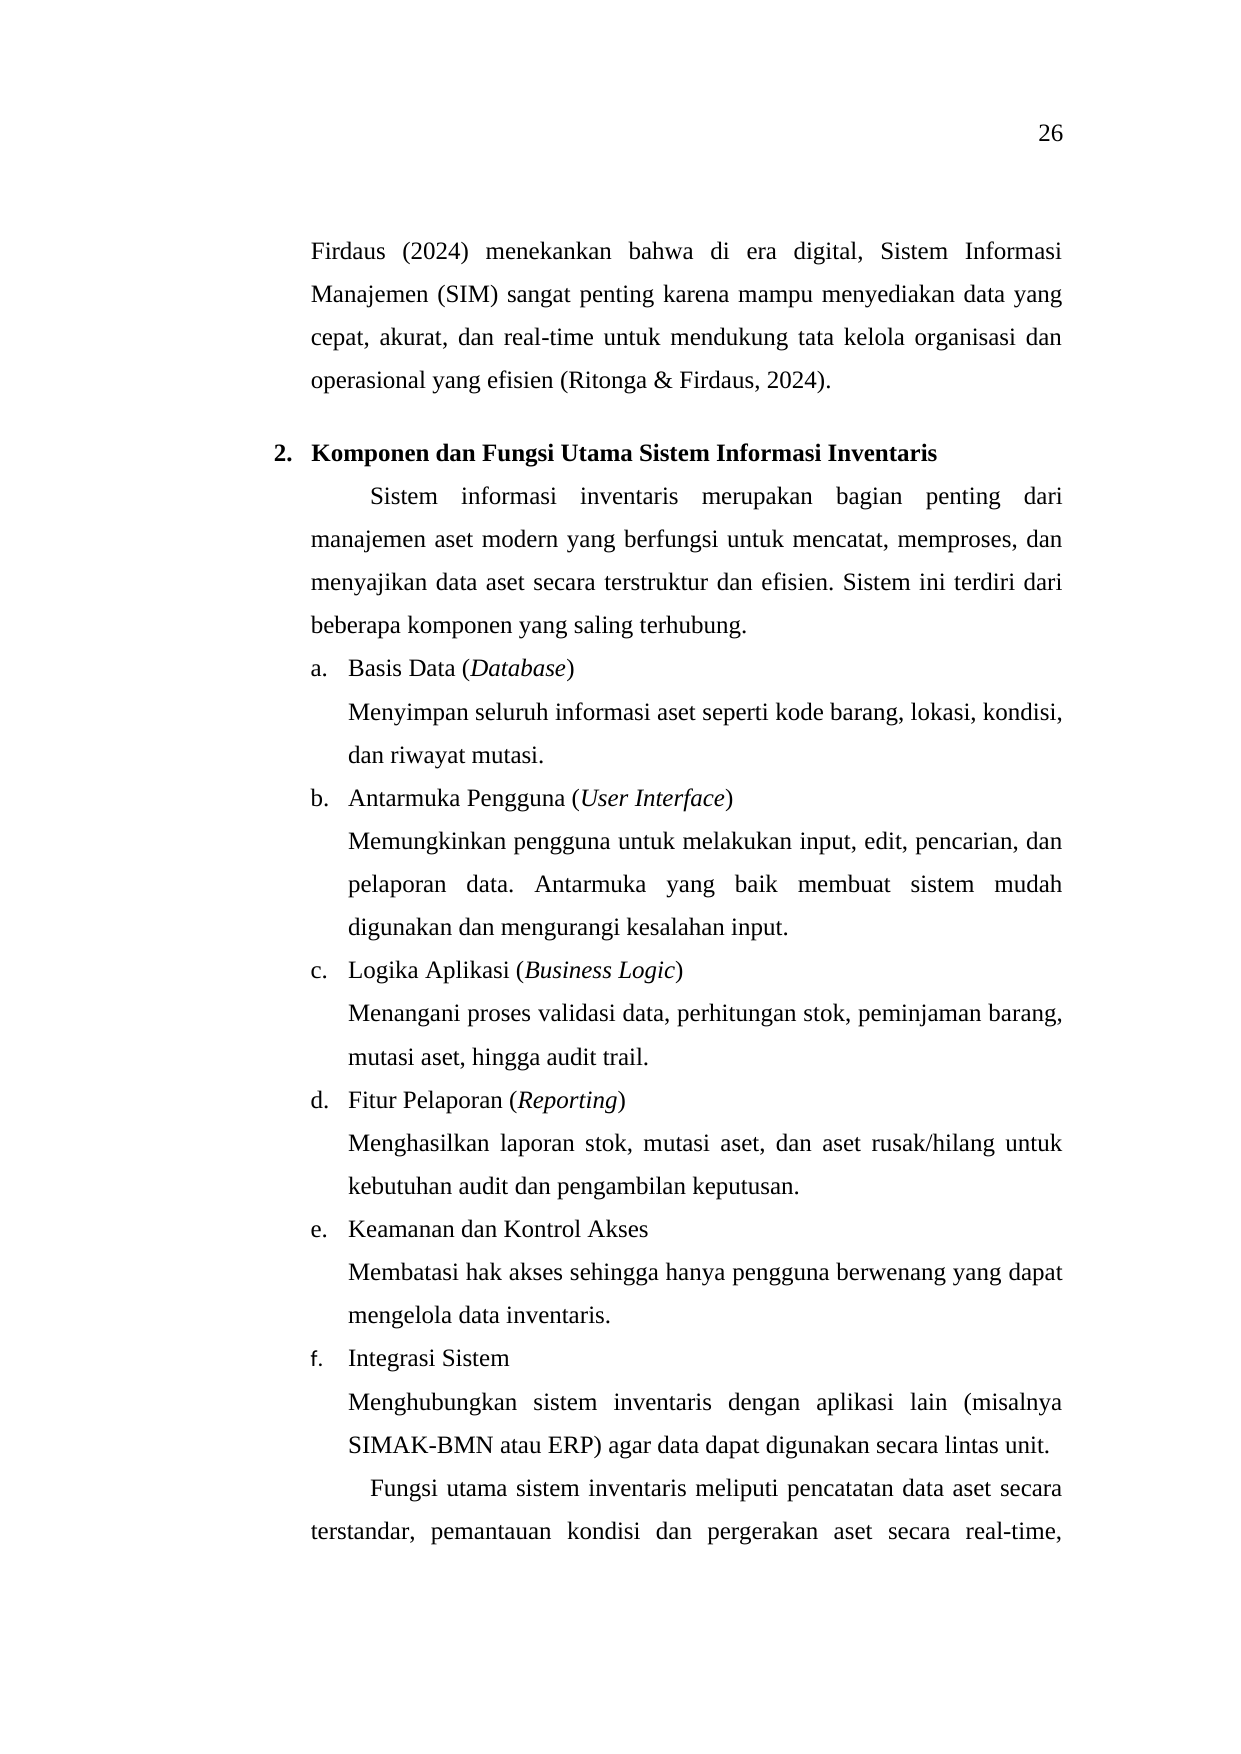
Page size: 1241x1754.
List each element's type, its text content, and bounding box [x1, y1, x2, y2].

list Antarmuka Pengguna (User Interface) [310, 783, 1063, 812]
subtitle Komponen dan Fungsi Utama Sistem Informasi Inventaris [274, 438, 1063, 467]
list Fitur Pelaporan (Reporting) [310, 1085, 1063, 1113]
list Integrasi Sistem [310, 1343, 1063, 1373]
list Logika Aplikasi (Business Logic) [310, 955, 1063, 984]
text Membatasi hak akses sehingga hanya pengguna berwenang yang dapat mengelola data inventaris. [348, 1257, 1063, 1329]
text Memungkinkan pengguna untuk melakukan input, edit, pencarian, dan pelaporan data. Antarmuka yang baik membuat sistem mudah digunakan dan mengurangi kesalahan input. [348, 826, 1063, 941]
text Menangani proses validasi data, perhitungan stok, peminjaman barang, mutasi aset, hingga audit trail. [348, 998, 1063, 1070]
text Menyimpan seluruh informasi aset seperti kode barang, lokasi, kondisi, dan riwayat mutasi. [348, 697, 1063, 768]
list Keamanan dan Kontrol Akses [310, 1214, 1063, 1243]
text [311, 1473, 1063, 1545]
text Menghasilkan laporan stok, mutasi aset, dan aset rusak/hilang untuk kebutuhan audit dan pengambilan keputusan. [348, 1128, 1063, 1200]
list Basis Data (Database) [310, 653, 1063, 682]
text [311, 236, 1063, 394]
text Sistem informasi inventaris merupakan bagian penting dari manajemen aset modern yang berfungsi untuk mencatat, memproses, dan menyajikan data aset secara terstruktur dan efisien. Sistem ini terdiri dari beberapa komponen yang saling terhubung. [311, 481, 1063, 639]
text Menghubungkan sistem inventaris dengan aplikasi lain (misalnya SIMAK-BMN atau ERP) agar data dapat digunakan secara lintas unit. [348, 1387, 1063, 1459]
